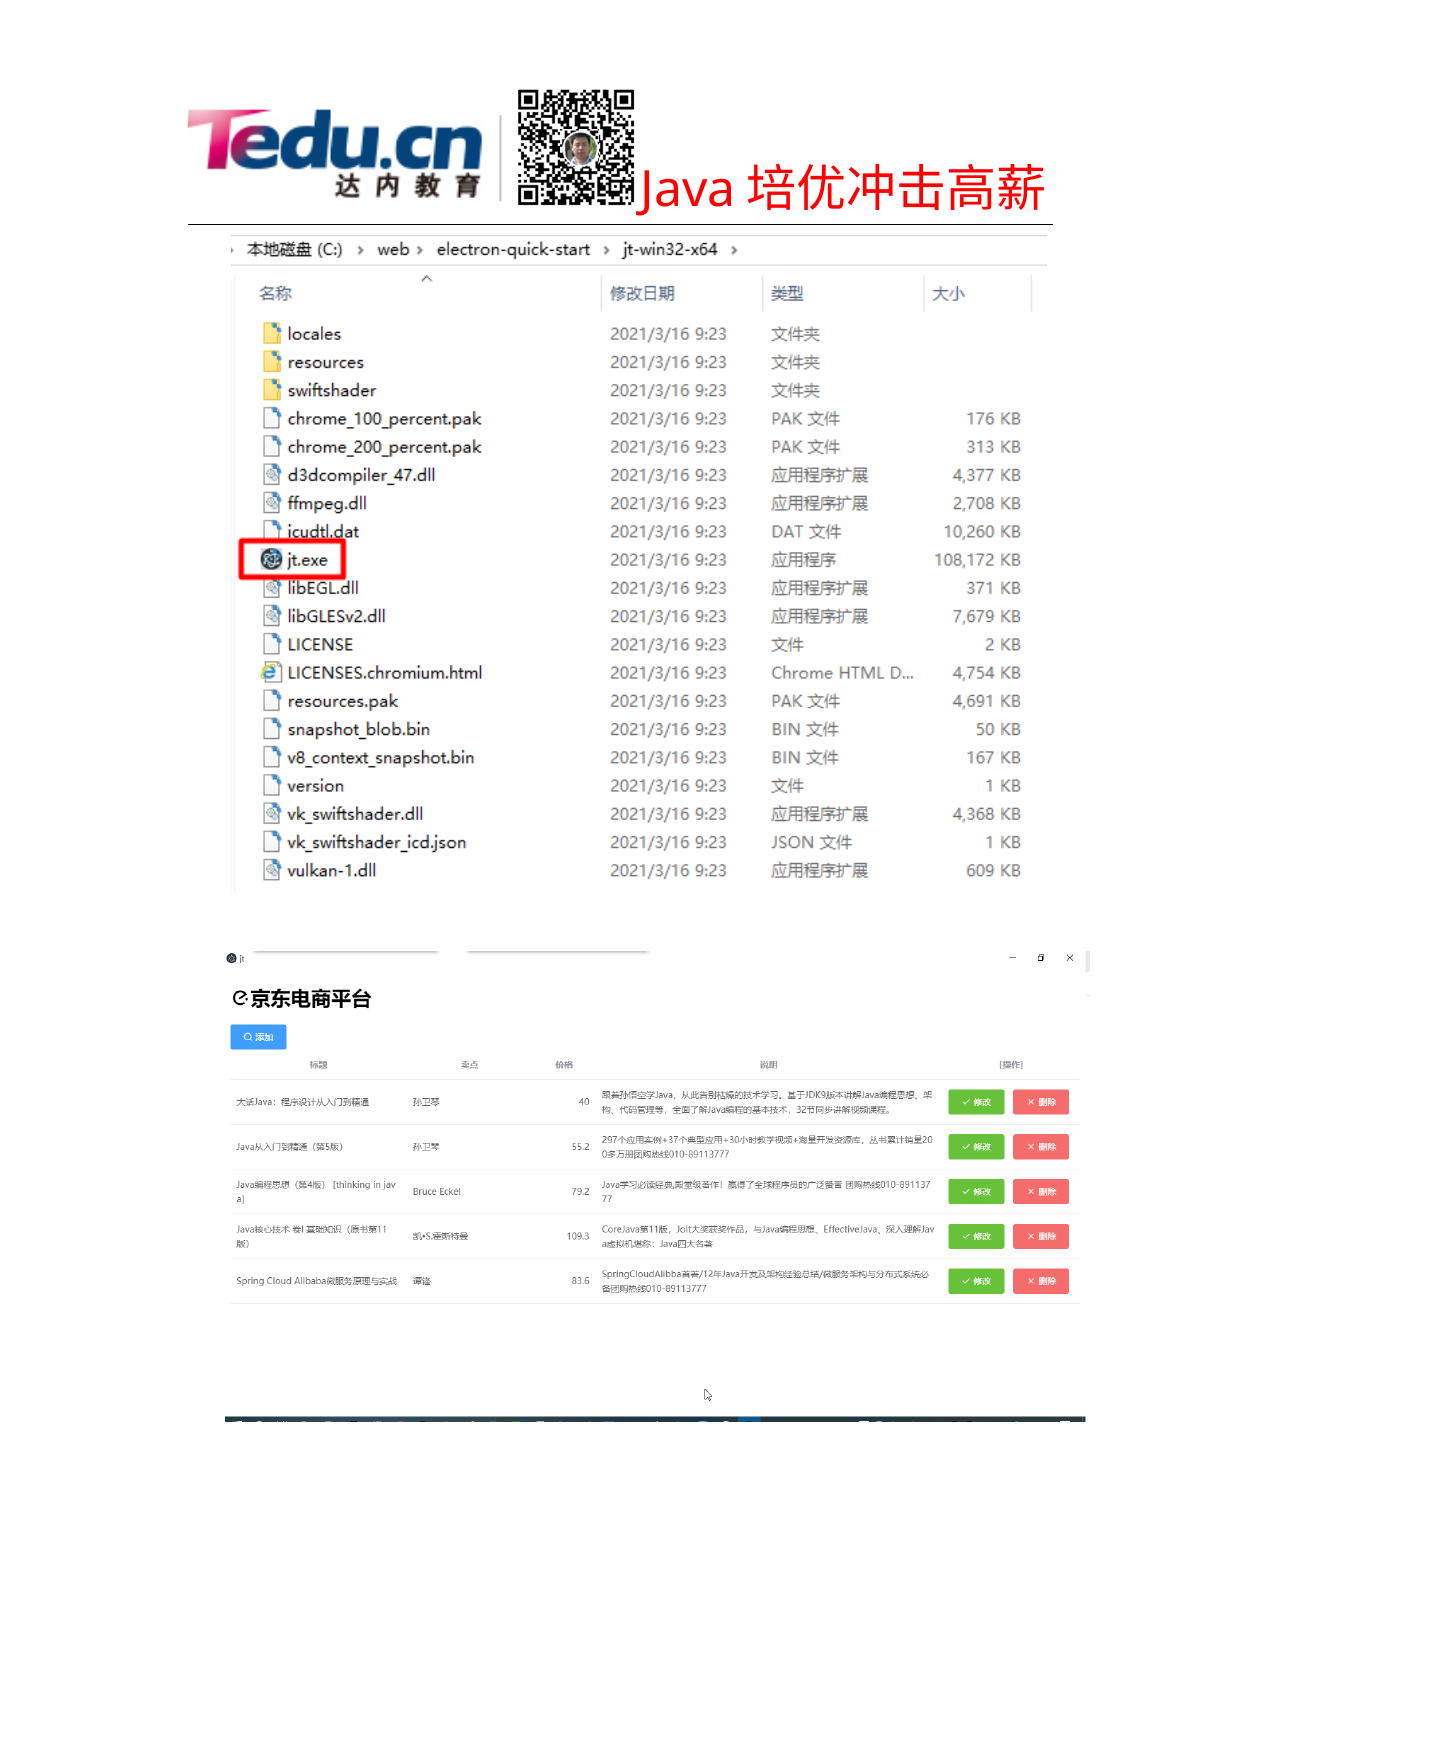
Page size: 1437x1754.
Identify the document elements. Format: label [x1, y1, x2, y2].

picture [516, 88, 636, 207]
picture [187, 103, 507, 207]
picture [230, 232, 1047, 894]
picture [225, 951, 1091, 1422]
